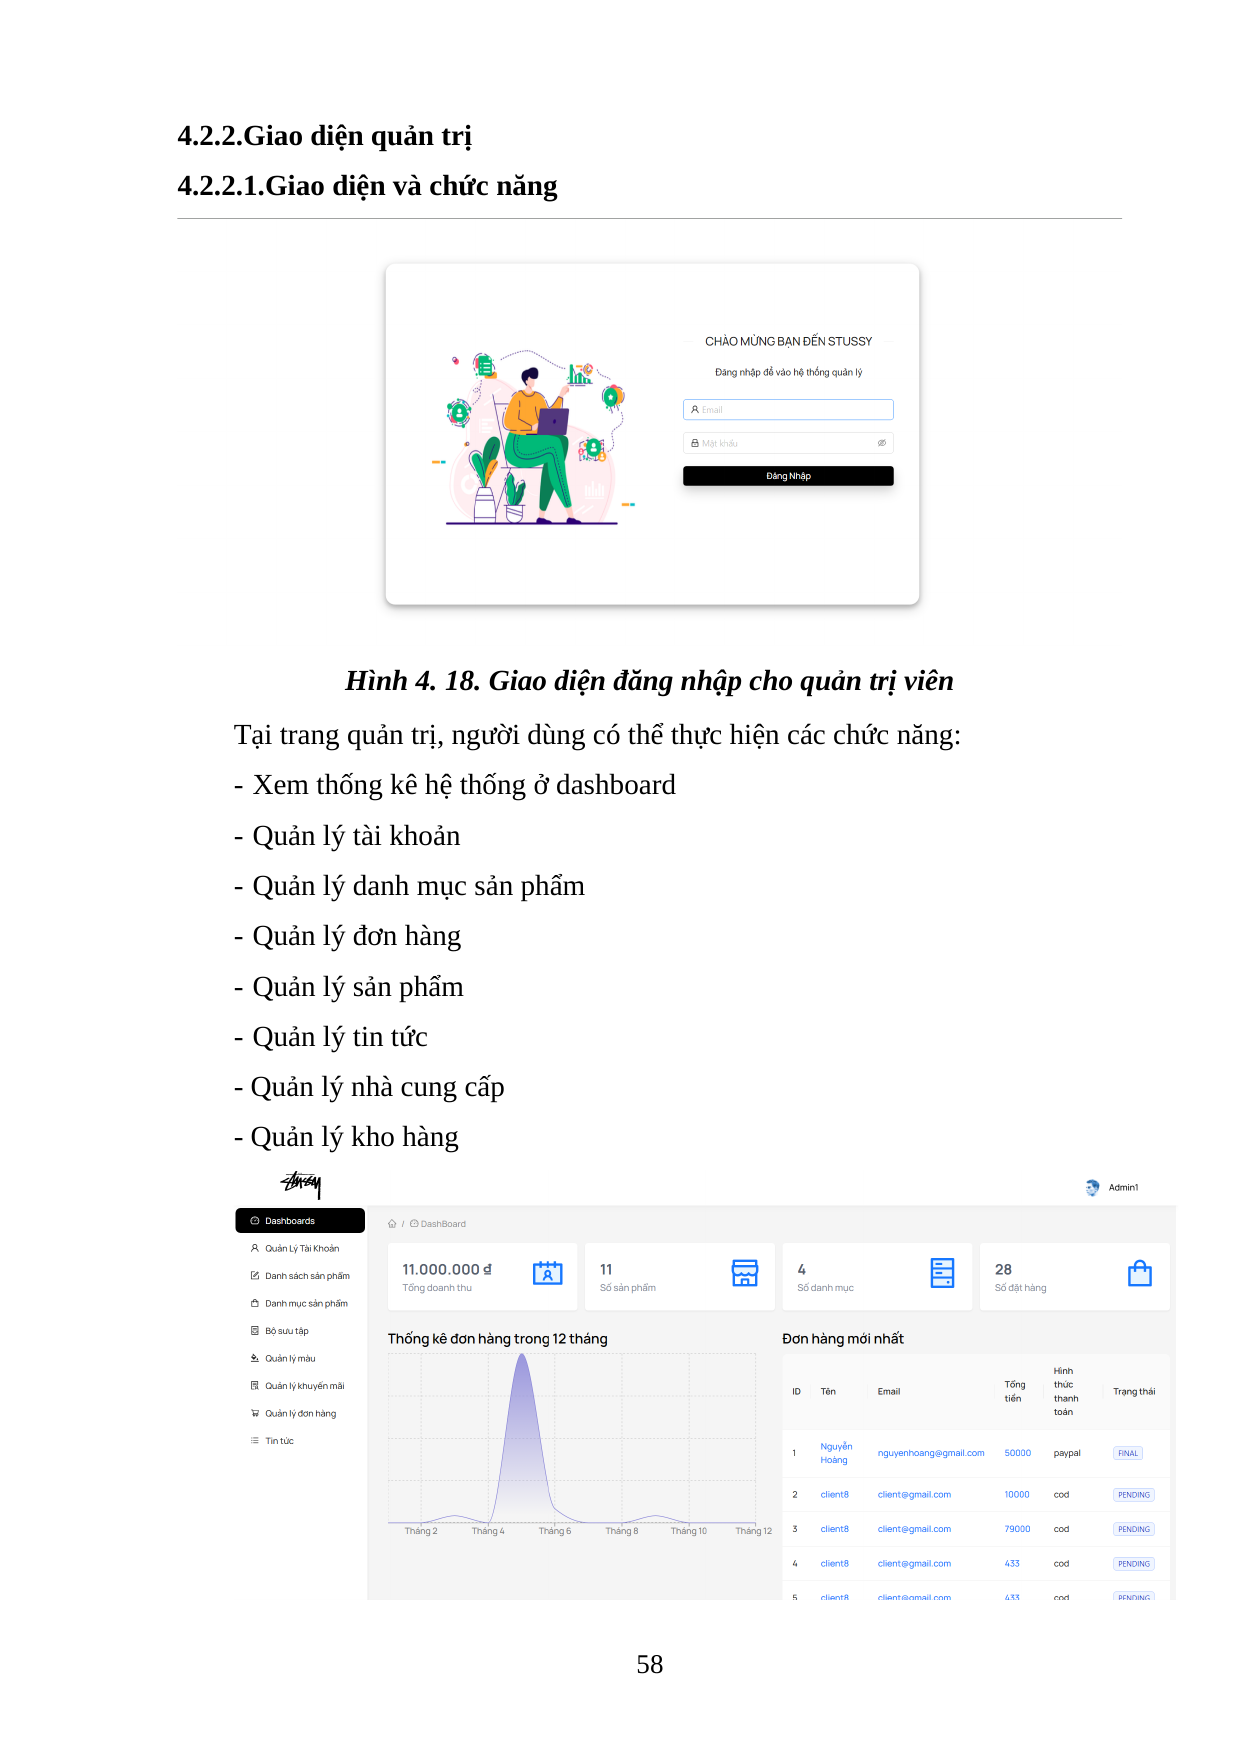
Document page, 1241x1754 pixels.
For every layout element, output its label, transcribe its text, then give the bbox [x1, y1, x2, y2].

subtitle 4.2.2.1.Giao diện và chức năng [177, 168, 1122, 202]
text - Quản lý danh mục sản phẩm [177, 868, 1122, 902]
picture [233, 1170, 1179, 1600]
subtitle 4.2.2.Giao diện quản trị [177, 118, 1122, 152]
text - Quản lý đơn hàng [177, 918, 1122, 952]
text - Quản lý tài khoản [177, 818, 1122, 851]
picture [177, 218, 1123, 646]
text Tại trang quản trị, người dùng có thể thực hiện các chức năng: [177, 717, 1122, 751]
text - Xem thống kê hệ thống ở dashboard [177, 767, 1122, 801]
text - Quản lý nhà cung cấp [177, 1069, 1122, 1103]
text - Quản lý sản phẩm [177, 969, 1122, 1002]
text - Quản lý kho hàng [177, 1119, 1122, 1153]
text - Quản lý tin tức [177, 1019, 1122, 1052]
